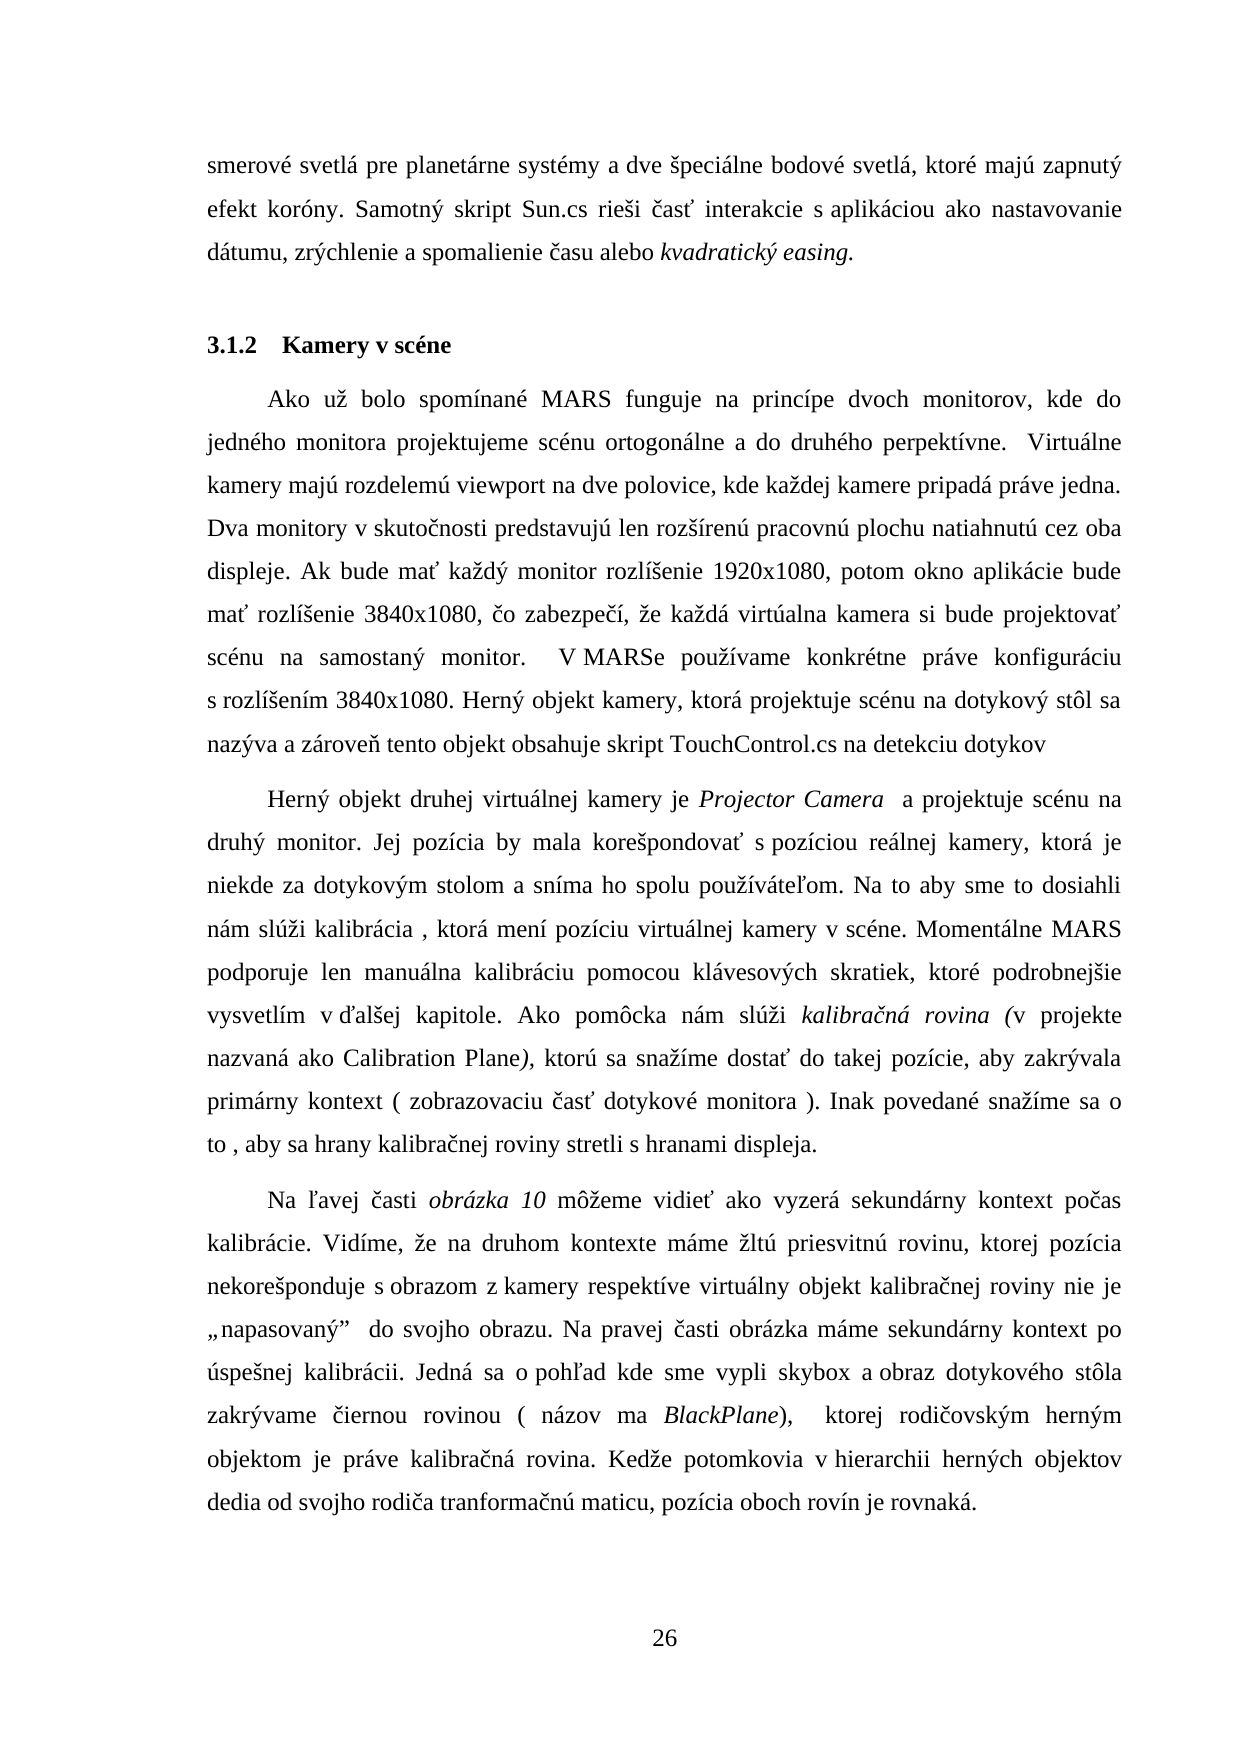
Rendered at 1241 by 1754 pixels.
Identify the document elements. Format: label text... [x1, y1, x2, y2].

text Herný objekt druhej virtuálnej kamery je Projector Camera a projektuje scénu na druhý monitor. Jej pozícia by mala korešpondovať s pozíciou reálnej kamery, ktorá je niekde za dotykovým stolom a sníma ho spolu používáteľom. Na to aby sme to dosiahli nám slúži kalibrácia , ktorá mení pozíciu virtuálnej kamery v scéne. Momentálne MARS podporuje len manuálna kalibráciu pomocou klávesových skratiek, ktoré podrobnejšie vysvetlím v ďalšej kapitole. Ako pomôcka nám slúži kalibračná rovina (v projekte nazvaná ako Calibration Plane), ktorú sa snažíme dostať do takej pozície, aby zakrývala primárny kontext ( zobrazovaciu časť dotykové monitora ). Inak povedané snažíme sa o to , aby sa hrany kalibračnej roviny stretli s hranami displeja. [207, 784, 1122, 1158]
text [207, 151, 1122, 266]
subtitle Kamery v scéne [207, 330, 1122, 359]
text Na ľavej časti obrázka 10 môžeme vidieť ako vyzerá sekundárny kontext počas kalibrácie. Vidíme, že na druhom kontexte máme žltú priesvitnú rovinu, ktorej pozícia nekorešponduje s obrazom z kamery respektíve virtuálny objekt kalibračnej roviny nie je „napasovaný” do svojho obrazu. Na pravej časti obrázka máme sekundárny kontext po úspešnej kalibrácii. Jedná sa o pohľad kde sme vypli skybox a obraz dotykového stôla zakrývame čiernou rovinou ( názov ma BlackPlane), ktorej rodičovským herným objektom je práve kalibračná rovina. Kedže potomkovia v hierarchii herných objektov dedia od svojho rodiča tranformačnú maticu, pozícia oboch rovín je rovnaká. [207, 1185, 1122, 1516]
text Ako už bolo spomínané MARS funguje na princípe dvoch monitorov, kde do jedného monitora projektujeme scénu ortogonálne a do druhého perpektívne. Virtuálne kamery majú rozdelemú viewport na dve polovice, kde každej kamere pripadá práve jedna. Dva monitory v skutočnosti predstavujú len rozšírenú pracovnú plochu natiahnutú cez oba displeje. Ak bude mať každý monitor rozlíšenie 1920x1080, potom okno aplikácie bude mať rozlíšenie 3840x1080, čo zabezpečí, že každá virtúalna kamera si bude projektovať scénu na samostaný monitor. V MARSe používame konkrétne práve konfiguráciu s rozlíšením 3840x1080. Herný objekt kamery, ktorá projektuje scénu na dotykový stôl sa nazýva a zároveň tento objekt obsahuje skript TouchControl.cs na detekciu dotykov [207, 384, 1122, 757]
